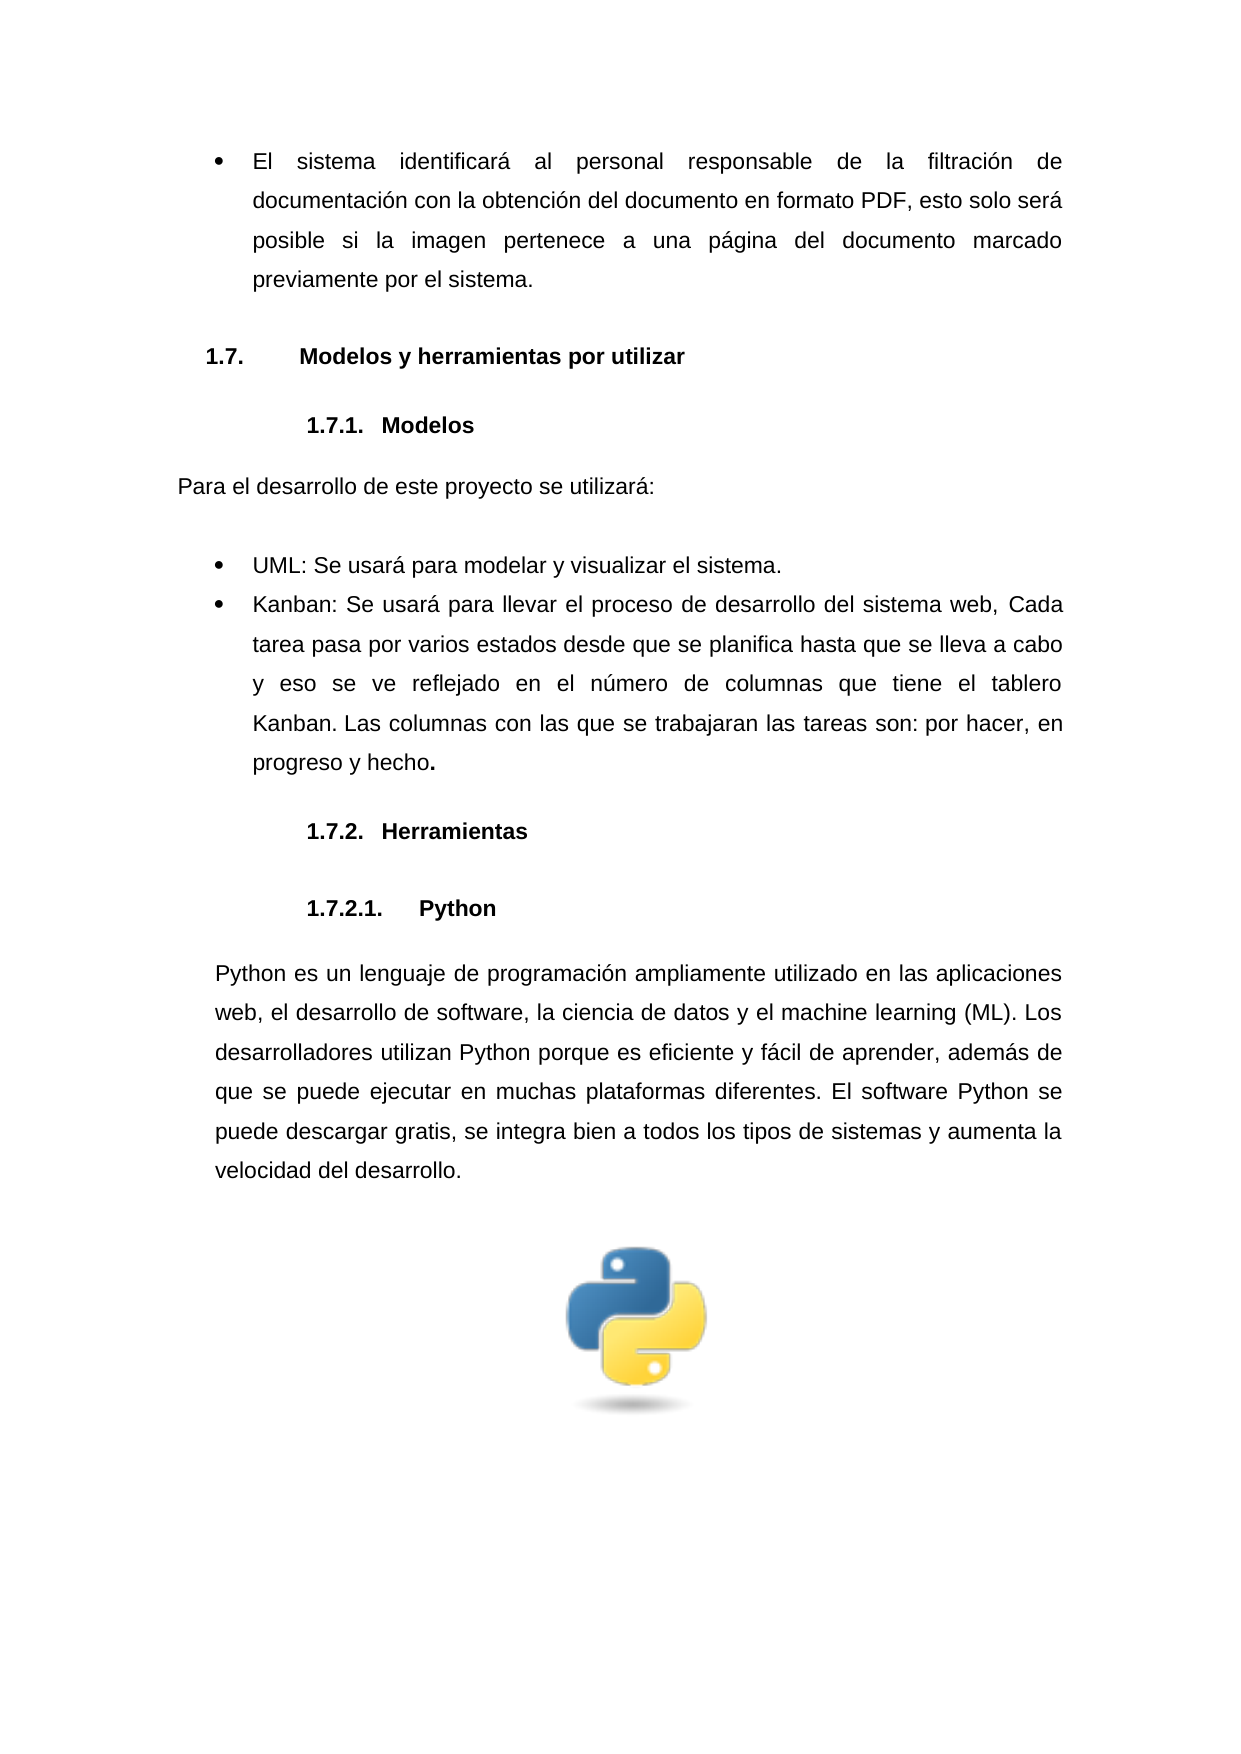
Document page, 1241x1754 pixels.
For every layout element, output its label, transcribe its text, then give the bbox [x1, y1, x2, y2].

text Para el desarrollo de este proyecto se utilizará: [177, 473, 1063, 499]
subtitle Modelos [306, 412, 1063, 438]
list El sistema identificará al personal responsable de la filtración de documentación con la obtención del documento en formato PDF, esto solo será posible si la imagen pertenece a una página del documento marcado previamente por el sistema. [215, 148, 1063, 292]
subtitle Herramientas [306, 818, 1063, 844]
list UML: Se usará para modelar y visualizar el sistema. [215, 552, 1063, 578]
text Python es un lenguaje de programación ampliamente utilizado en las aplicaciones web, el desarrollo de software, la ciencia de datos y el machine learning (ML). Los desarrolladores utilizan Python porque es eficiente y fácil de aprender, además de que se puede ejecutar en muchas plataformas diferentes. El software Python se puede descargar gratis, se integra bien a todos los tipos de sistemas y aumenta la velocidad del desarrollo. [215, 960, 1063, 1184]
subtitle Modelos y herramientas por utilizar [205, 343, 1063, 369]
list Kanban: Se usará para llevar el proceso de desarrollo del sistema web, Cada tarea pasa por varios estados desde que se planifica hasta que se lleva a cabo y eso se ve reflejado en el número de columnas que tiene el tablero Kanban. Las columnas con las que se trabajaran las tareas son: por hacer, en progreso y hecho. [215, 591, 1063, 775]
subtitle Python [306, 895, 1063, 922]
picture [550, 1224, 728, 1420]
